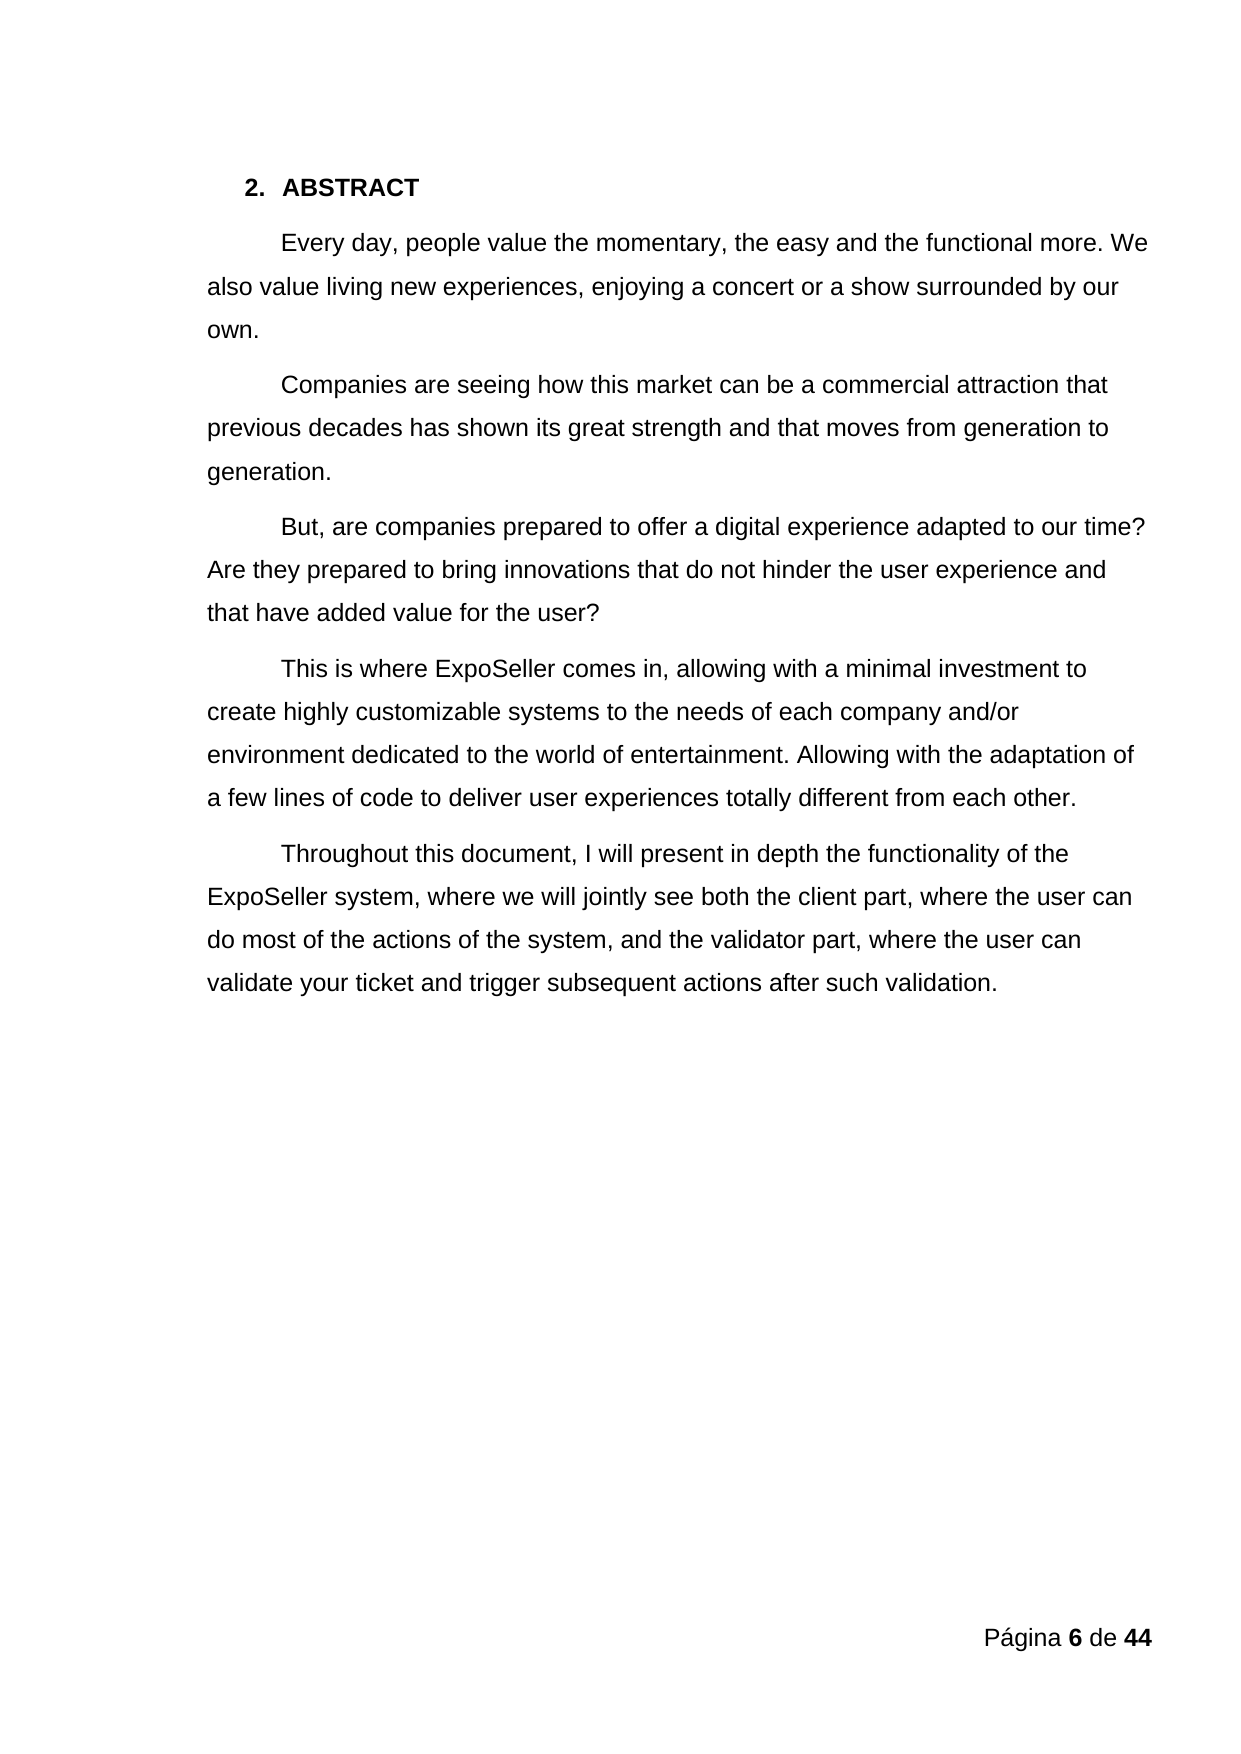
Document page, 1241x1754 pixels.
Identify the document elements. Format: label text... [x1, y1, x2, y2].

text But, are companies prepared to offer a digital experience adapted to our time? Are they prepared to bring innovations that do not hinder the user experience and that have added value for the user? [207, 512, 1152, 627]
text This is where ExpoSeller comes in, allowing with a minimal investment to create highly customizable systems to the needs of each company and/or environment dedicated to the world of entertainment. Allowing with the adaptation of a few lines of code to deliver user experiences totally different from each other. [207, 654, 1152, 812]
subtitle ABSTRACT [244, 173, 1152, 201]
text Throughout this document, I will present in depth the functionality of the ExpoSeller system, where we will jointly see both the client part, where the user can do most of the actions of the system, and the validator part, where the user can validate your ticket and trigger subsequent actions after such validation. [207, 839, 1152, 997]
text Every day, people value the momentary, the easy and the functional more. We also value living new experiences, enjoying a concert or a show surrounded by our own. [207, 228, 1152, 343]
text Companies are seeing how this market can be a commercial attraction that previous decades has shown its great strength and that moves from generation to generation. [207, 370, 1152, 485]
